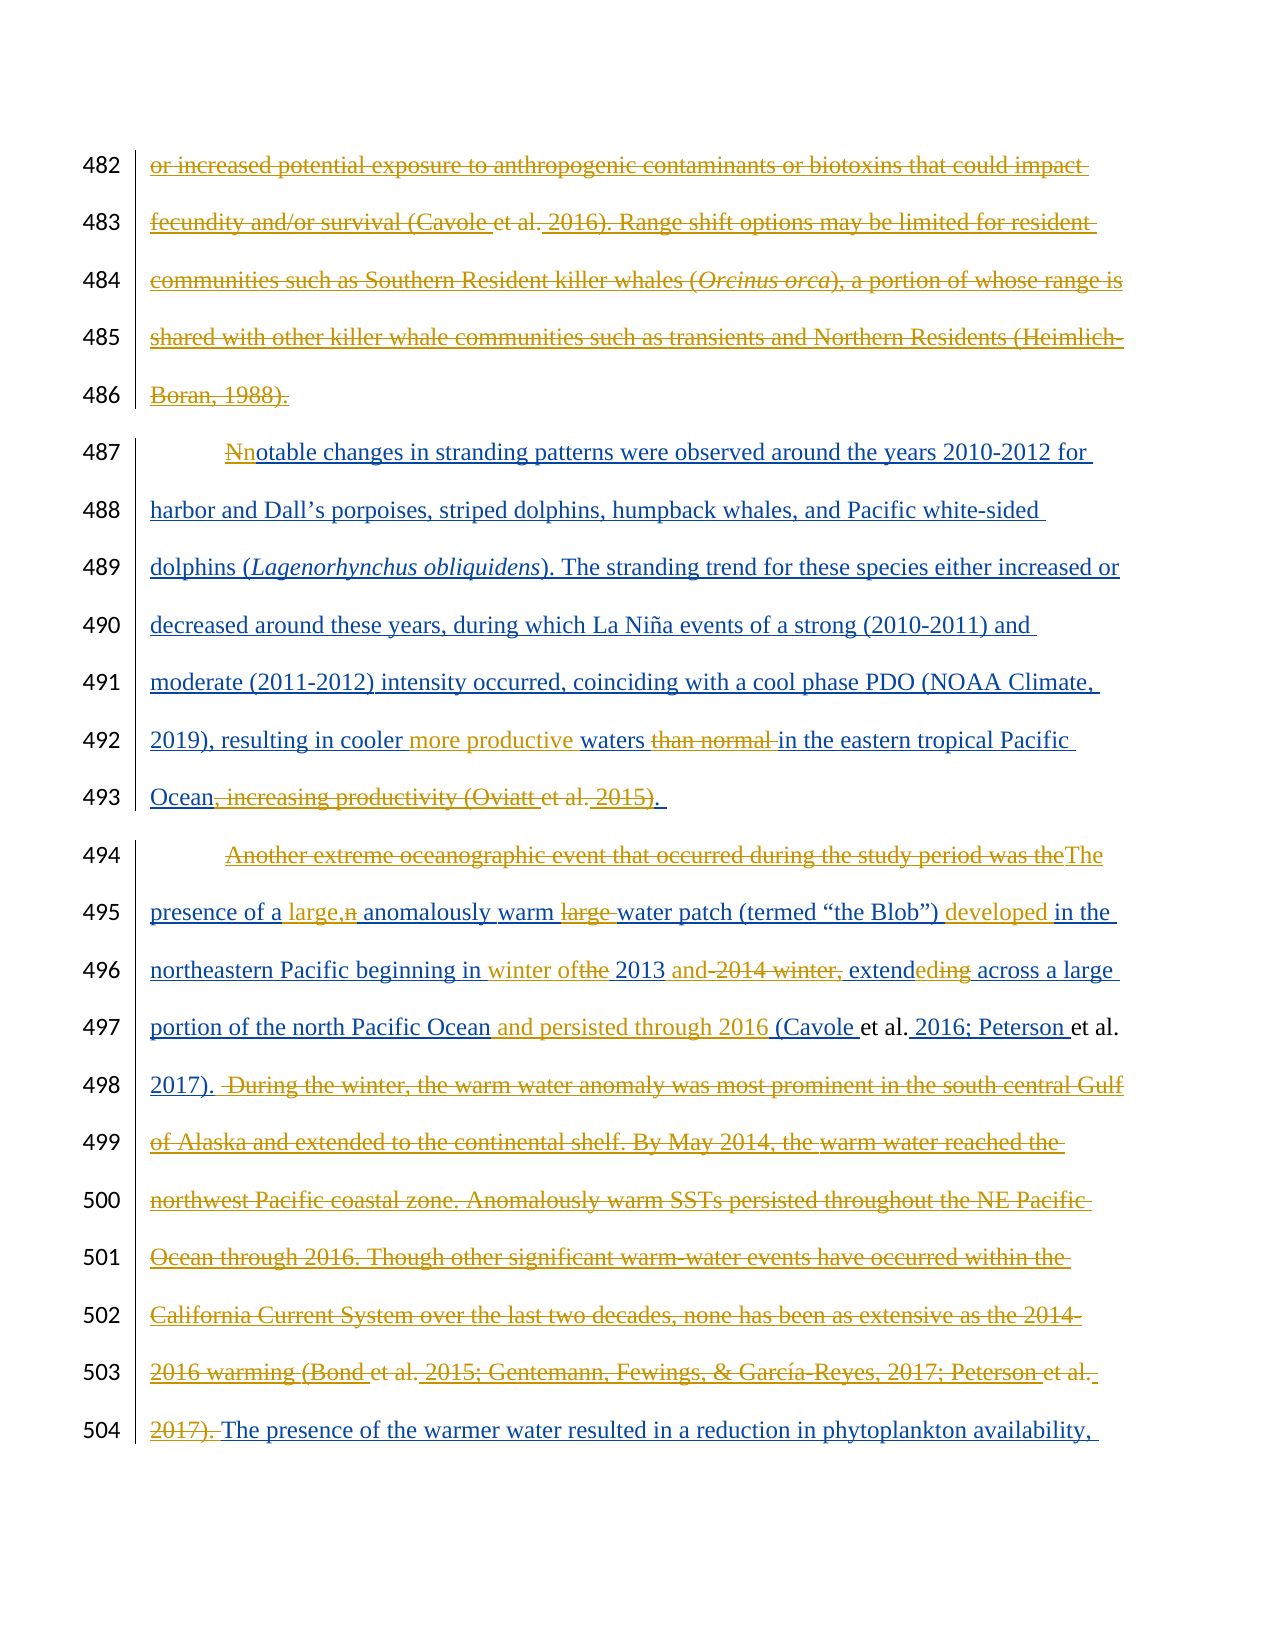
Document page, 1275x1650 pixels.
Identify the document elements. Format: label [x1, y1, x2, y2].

text [150, 840, 1125, 1444]
